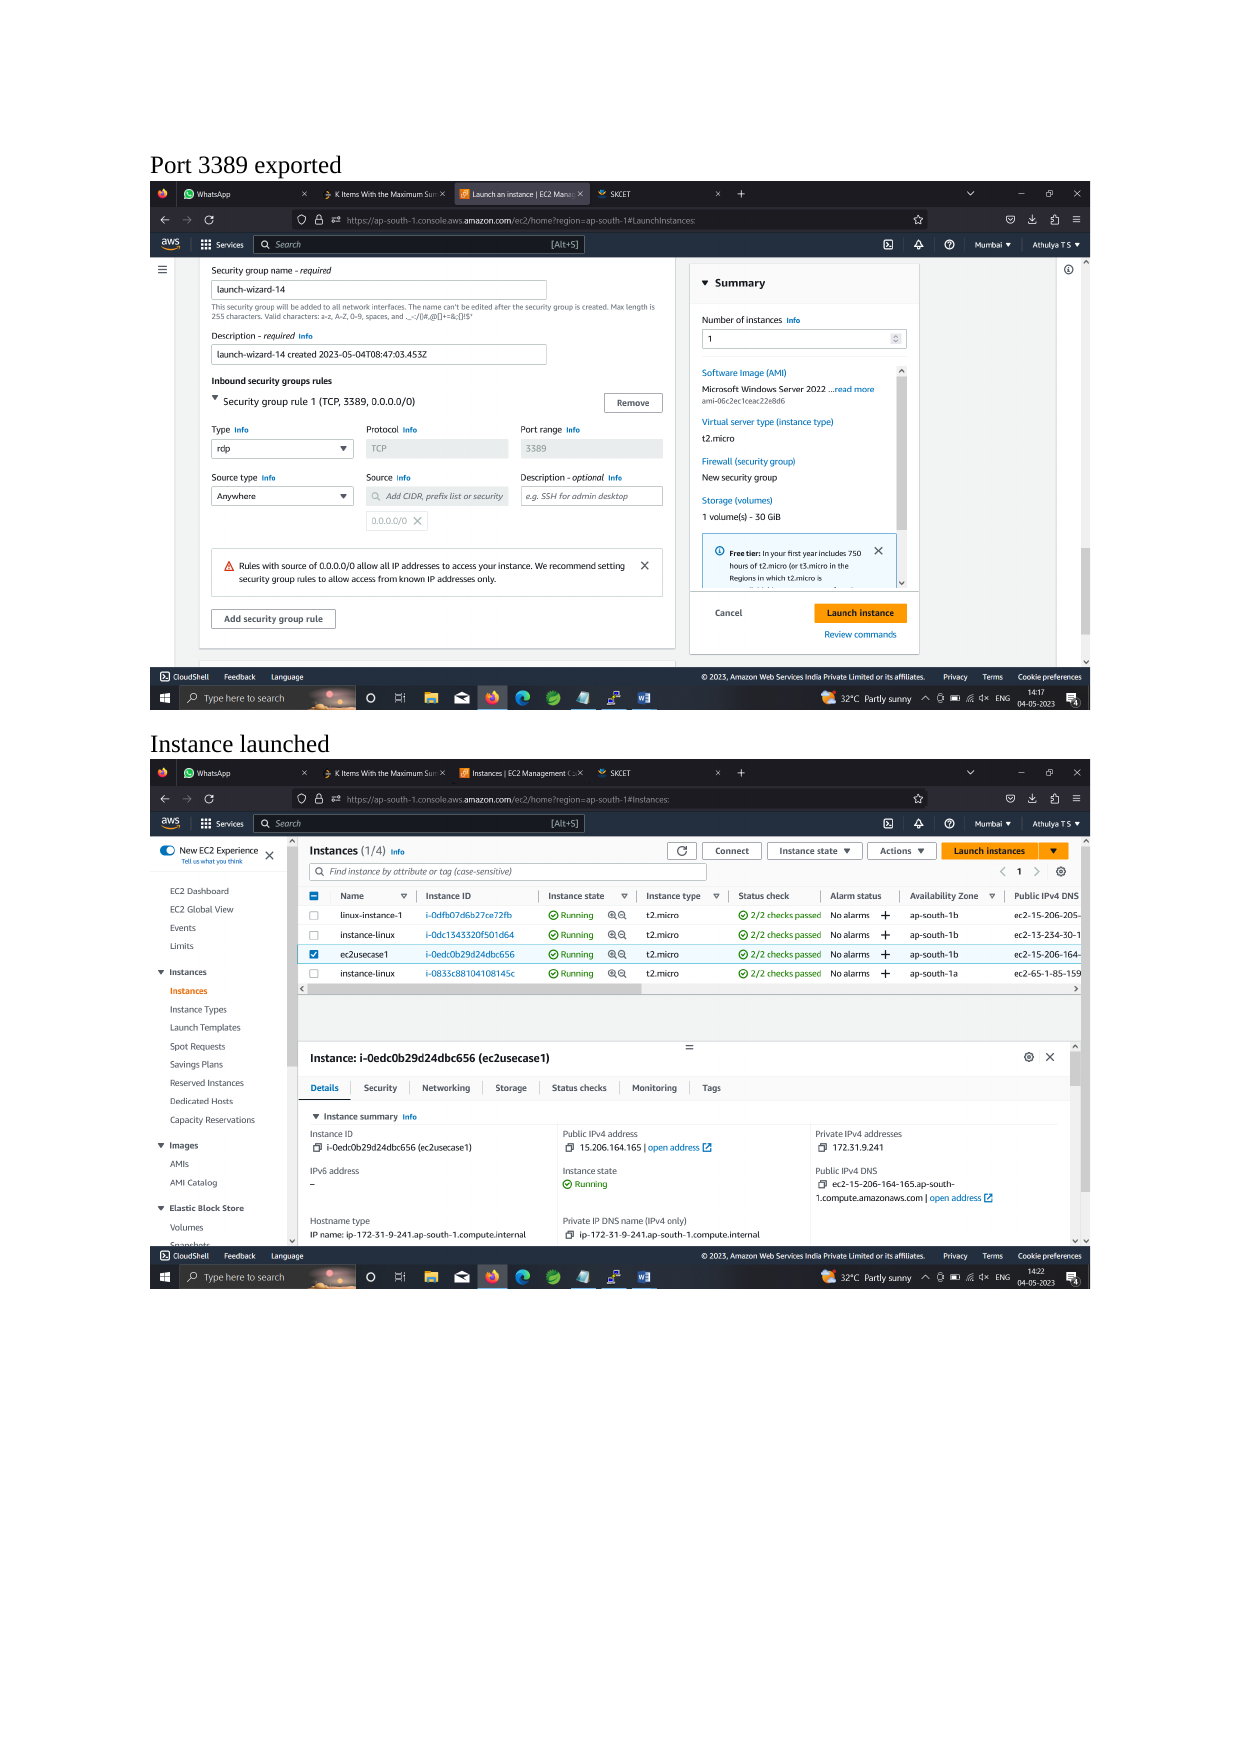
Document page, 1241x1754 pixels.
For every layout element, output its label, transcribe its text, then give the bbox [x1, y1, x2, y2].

picture [150, 759, 1091, 1289]
picture [150, 181, 1091, 710]
text Instance launched [150, 729, 1090, 759]
text Port 3389 exported [150, 150, 1090, 181]
